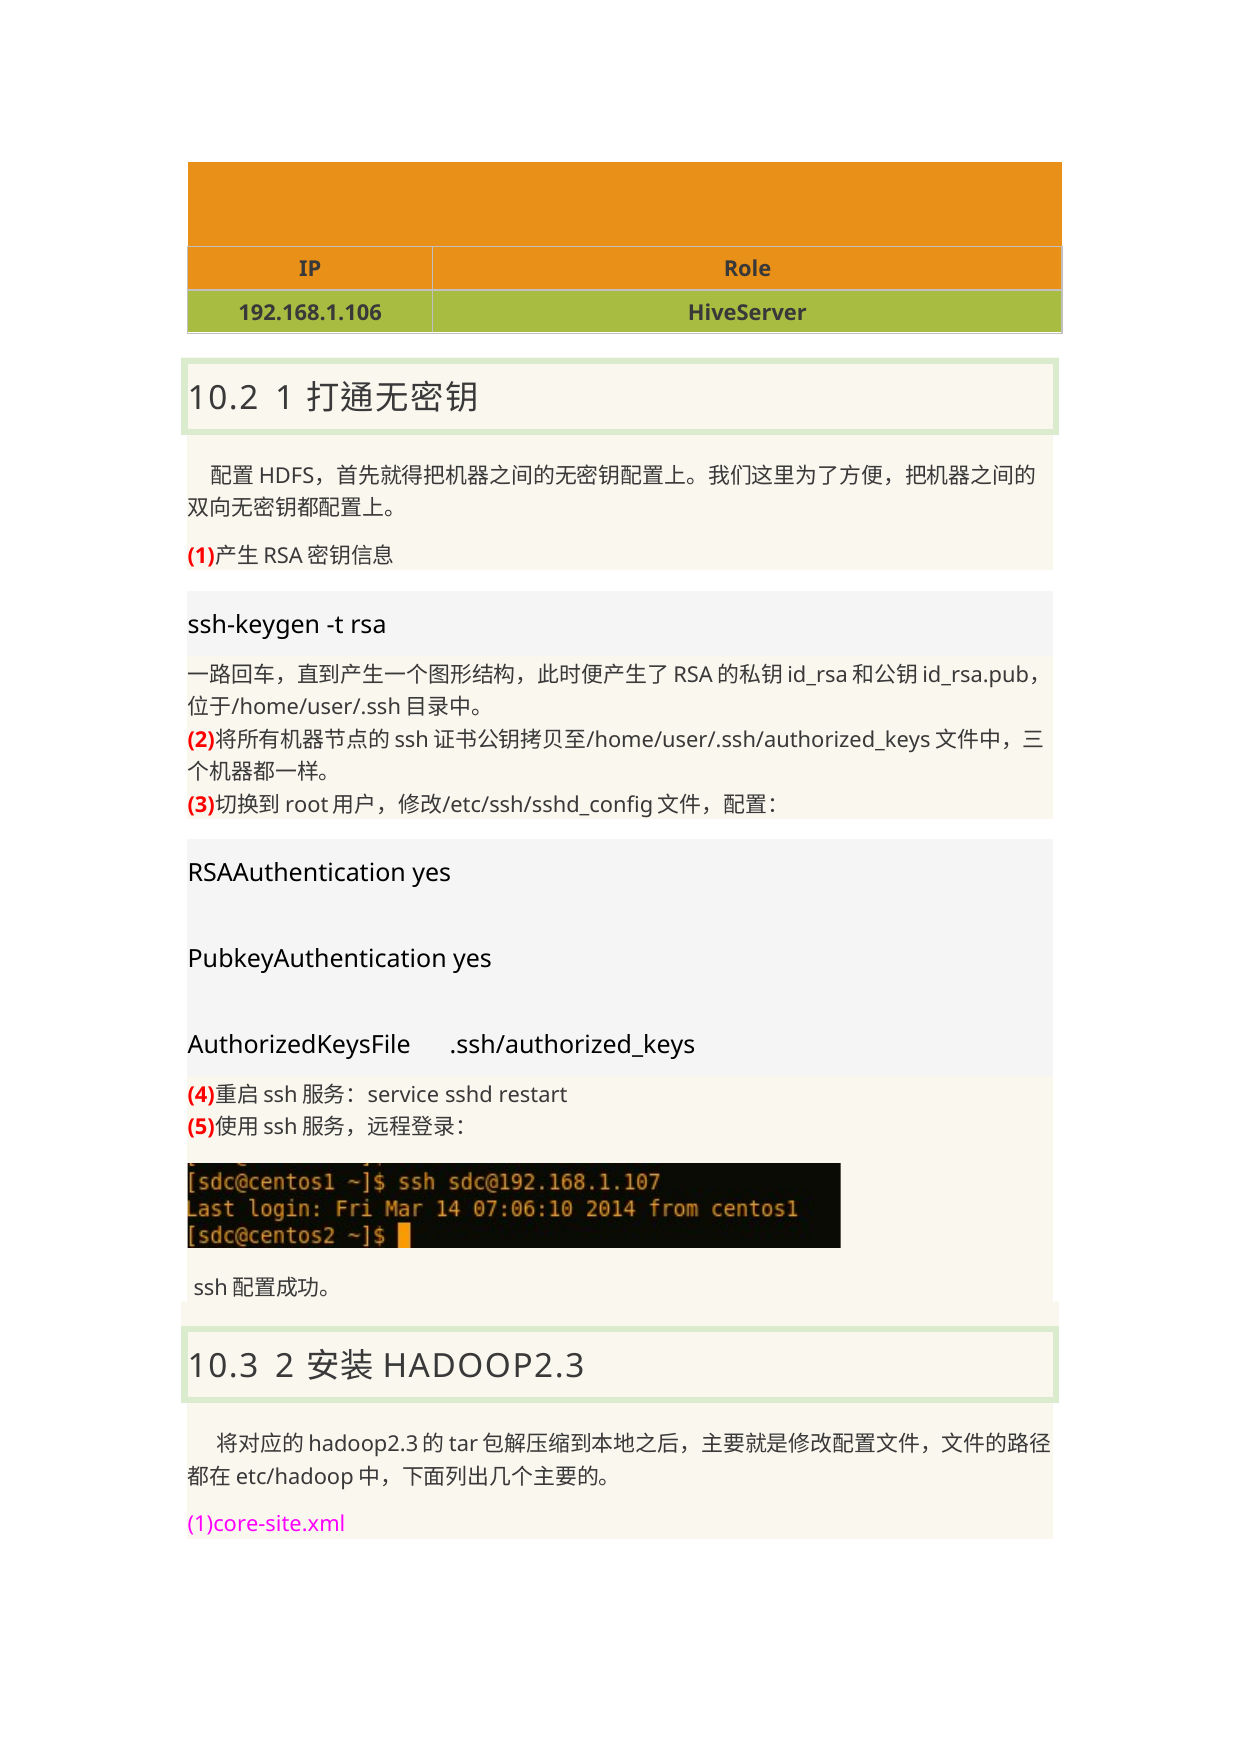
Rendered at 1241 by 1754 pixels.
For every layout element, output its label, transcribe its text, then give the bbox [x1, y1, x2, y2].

text (3)切换到root用户，修改/etc/ssh/sshd_config文件，配置： [187, 786, 1053, 819]
text (1)core-site.xml [187, 1506, 1053, 1539]
table_cell IP [188, 247, 432, 289]
text (5)使用ssh服务，远程登录： [187, 1109, 1053, 1141]
text AuthorizedKeysFile .ssh/authorized_keys [187, 1011, 1053, 1076]
text PubkeyAuthentication yes [187, 925, 1053, 990]
table_cell 192.168.1.106 [188, 291, 432, 332]
text (4)重启ssh服务：service sshd restart [187, 1076, 1053, 1109]
subtitle 1 打通无密钥 [188, 364, 1053, 429]
table_cell Role [433, 247, 1061, 289]
text ssh-keygen -t rsa [187, 591, 1053, 656]
text (1)产生RSA密钥信息 [187, 538, 1053, 570]
text 将对应的hadoop2.3的tar包解压缩到本地之后，主要就是修改配置文件，文件的路径都在etc/hadoop中，下面列出几个主要的。 [187, 1426, 1053, 1491]
text (2)将所有机器节点的ssh证书公钥拷贝至/home/user/.ssh/authorized_keys文件中，三个机器都一样。 [187, 721, 1053, 786]
picture [187, 1163, 841, 1248]
subtitle 2 安装Hadoop2.3 [188, 1332, 1053, 1397]
text RSAAuthentication yes [187, 839, 1053, 904]
text 一路回车，直到产生一个图形结构，此时便产生了RSA的私钥id_rsa和公钥id_rsa.pub，位于/home/user/.ssh目录中。 [187, 656, 1053, 721]
table_cell HiveServer [433, 291, 1061, 332]
text ssh配置成功。 [187, 1270, 1053, 1302]
table_header [188, 162, 1062, 246]
text 配置HDFS，首先就得把机器之间的无密钥配置上。我们这里为了方便，把机器之间的双向无密钥都配置上。 [187, 457, 1053, 522]
